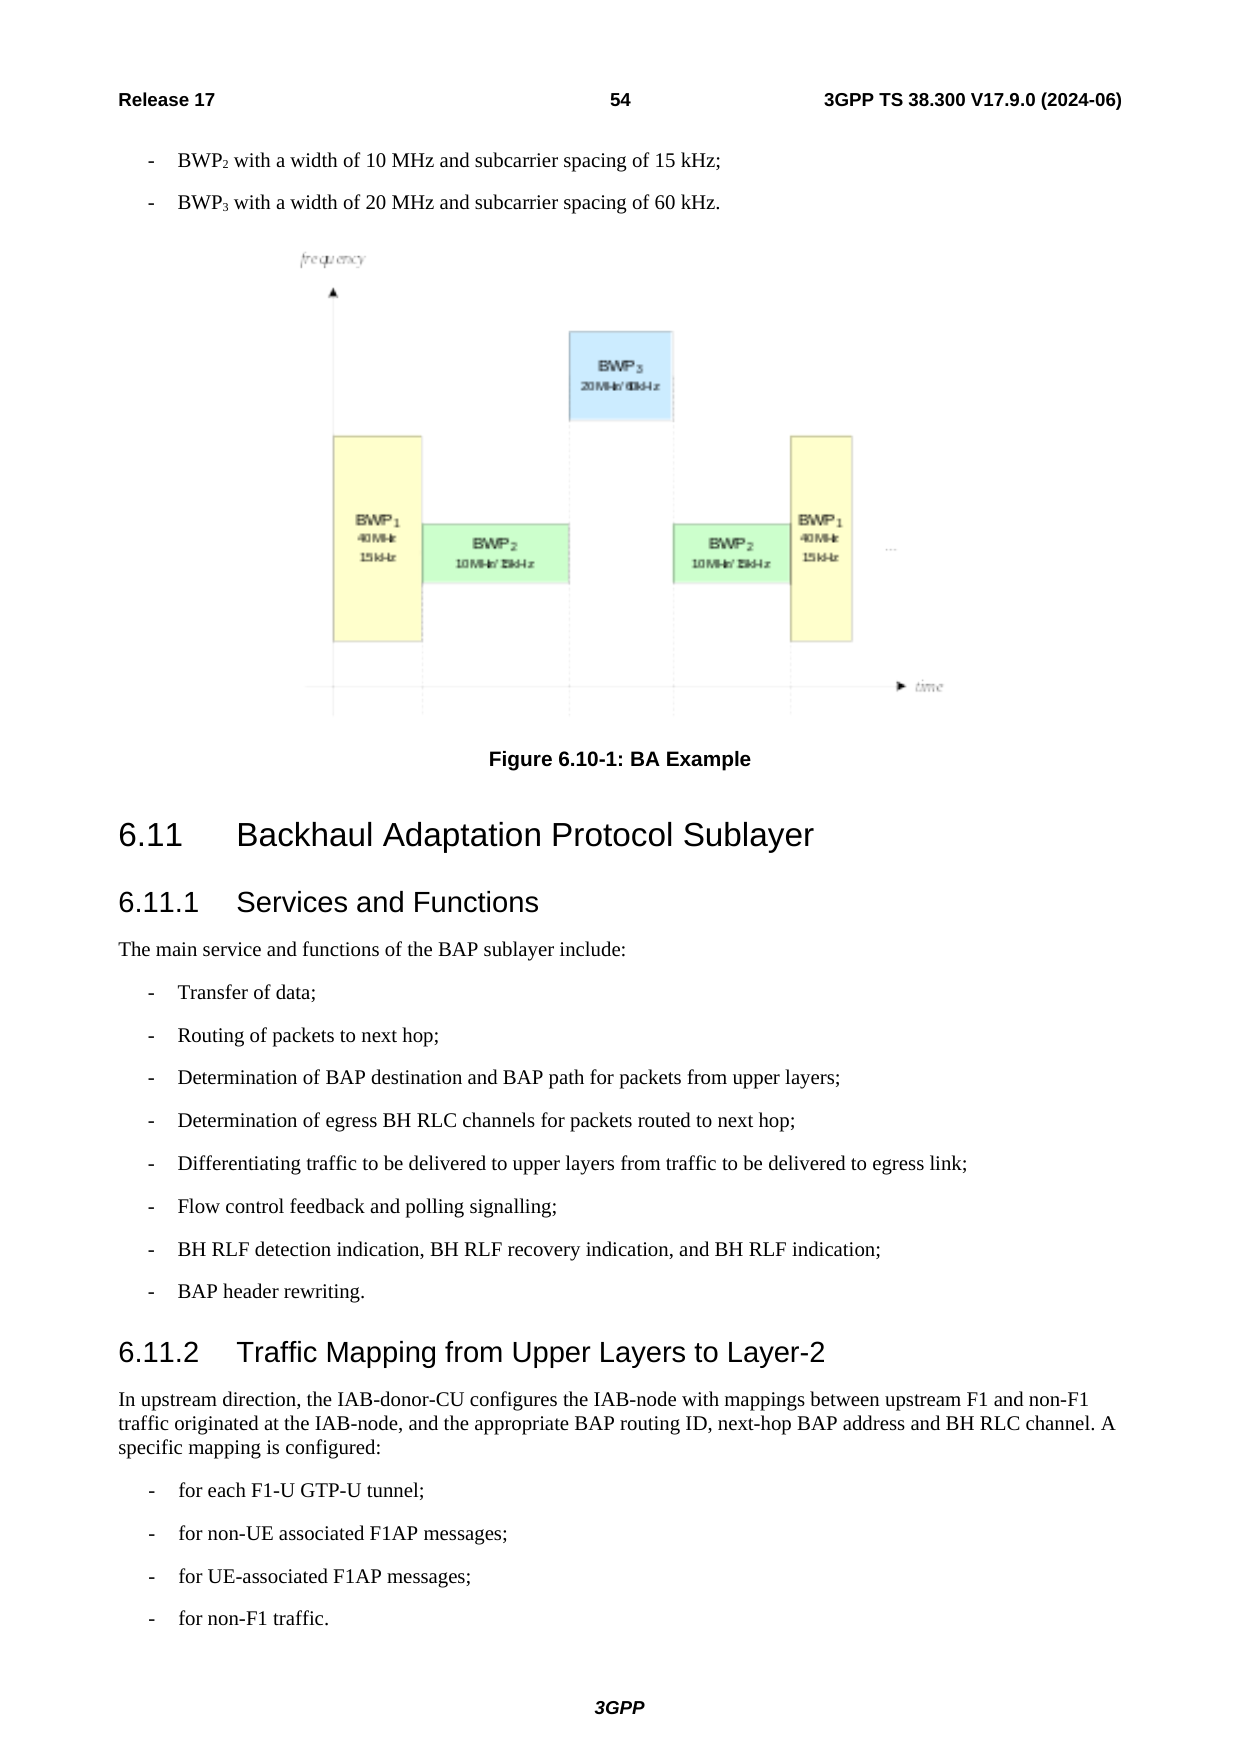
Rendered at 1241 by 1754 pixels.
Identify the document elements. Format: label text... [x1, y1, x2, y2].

text - for non-F1 traffic. [148, 1606, 1122, 1630]
text The main service and functions of the BAP sublayer include: [118, 937, 1122, 961]
text In upstream direction, the IAB-donor-CU configures the IAB-node with mappings between upstream F1 and non-F1 traffic originated at the IAB-node, and the appropriate BAP routing ID, next-hop BAP address and BH RLC channel. A specific mapping is configured: [118, 1387, 1122, 1459]
text - for UE-associated F1AP messages; [148, 1563, 1122, 1588]
subtitle 6.11.1 Services and Functions [118, 884, 1122, 918]
text - for each F1-U GTP-U tunnel; [148, 1478, 1122, 1502]
text - Transfer of data; [148, 980, 1122, 1004]
subtitle 6.11.2 Traffic Mapping from Upper Layers to Layer-2 [118, 1335, 1122, 1368]
text - Flow control feedback and polling signalling; [148, 1194, 1122, 1218]
text - BWP3 with a width of 20 MHz and subcarrier spacing of 60 kHz. [148, 190, 1122, 214]
text - Routing of packets to next hop; [148, 1022, 1122, 1047]
text - BWP2 with a width of 10 MHz and subcarrier spacing of 15 kHz; [148, 147, 1122, 172]
text - BAP header rewriting. [148, 1279, 1122, 1303]
text Figure 6.10-1: BA Example [118, 747, 1122, 771]
text - Differentiating traffic to be delivered to upper layers from traffic to be delivered to egress link; [148, 1151, 1122, 1175]
subtitle 6.11 Backhaul Adaptation Protocol Sublayer [118, 815, 1122, 853]
text - Determination of BAP destination and BAP path for packets from upper layers; [148, 1065, 1122, 1089]
text - for non-UE associated F1AP messages; [148, 1521, 1122, 1545]
text - BH RLF detection indication, BH RLF recovery indication, and BH RLF indication; [148, 1237, 1122, 1261]
text - Determination of egress BH RLC channels for packets routed to next hop; [148, 1108, 1122, 1132]
